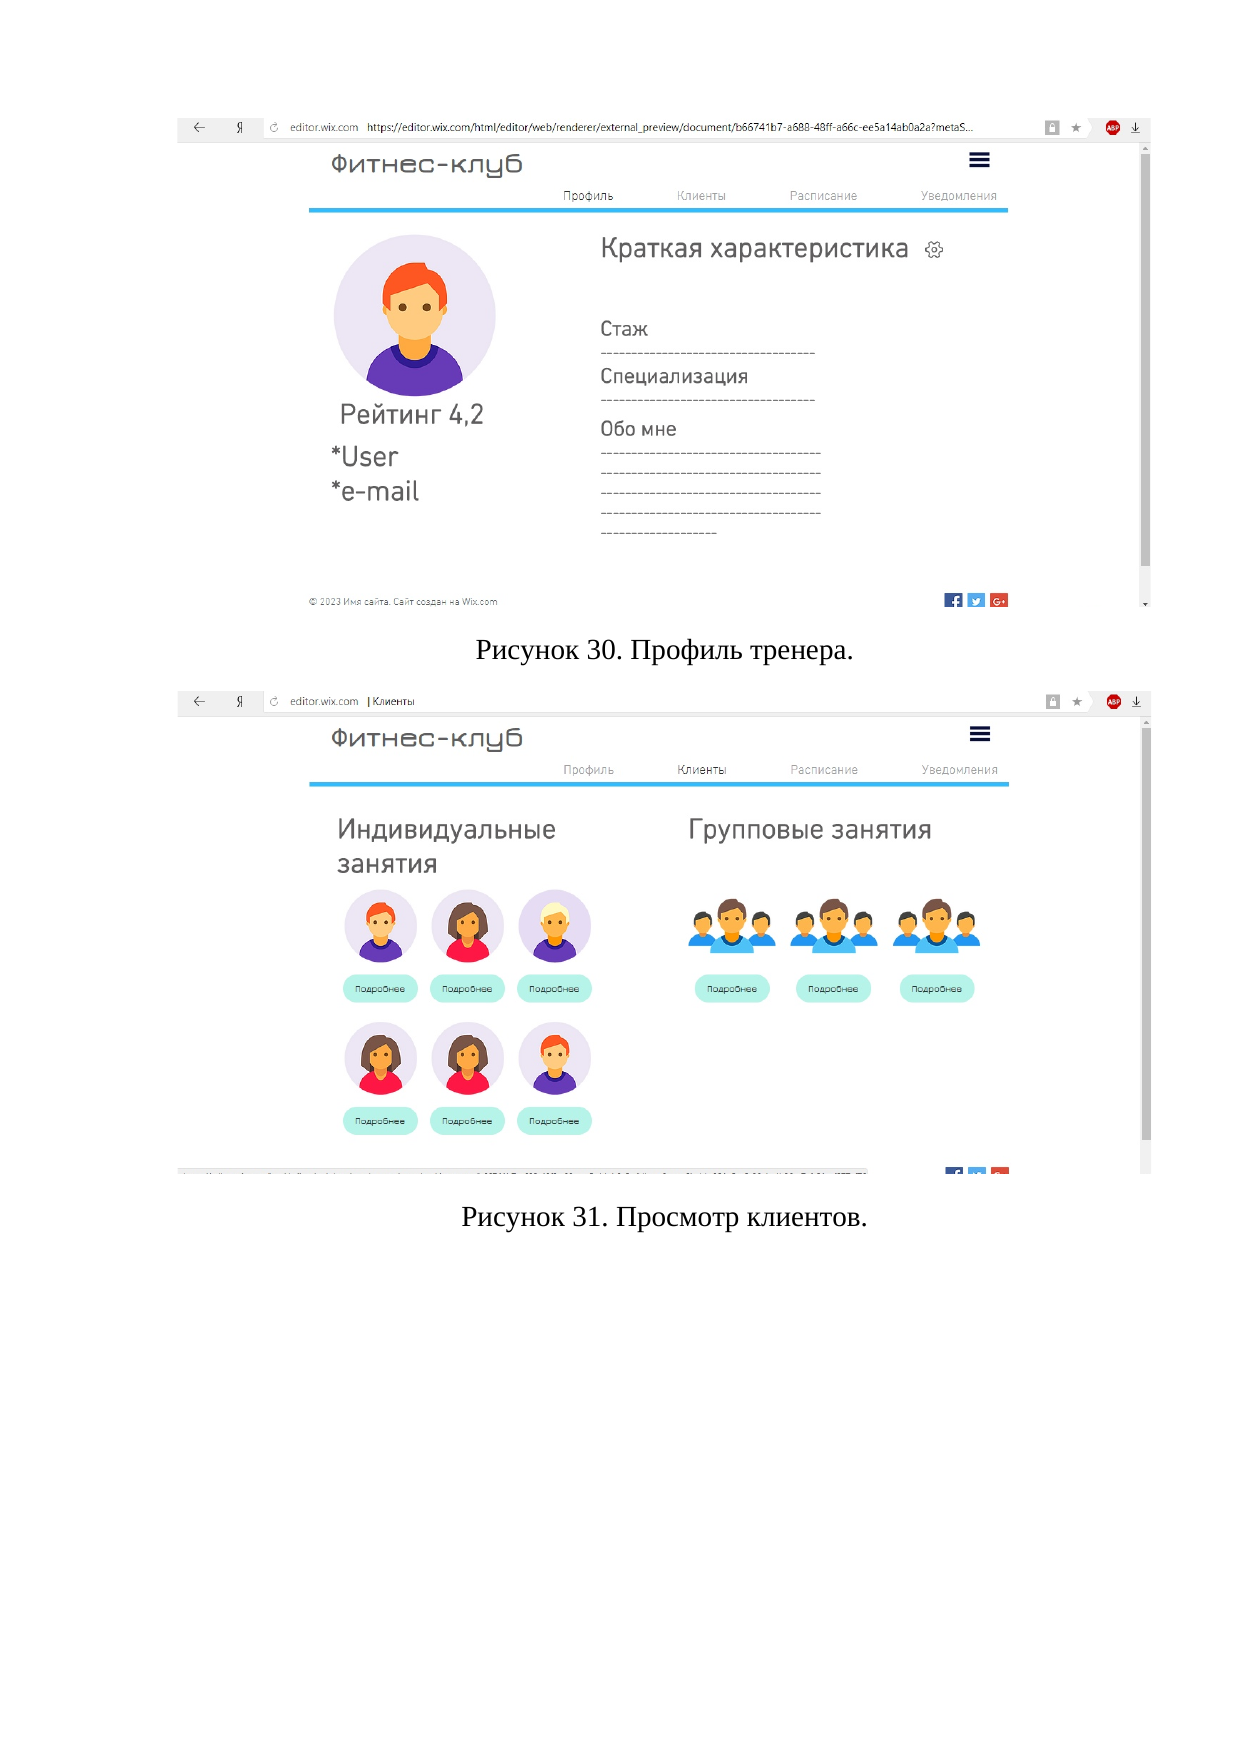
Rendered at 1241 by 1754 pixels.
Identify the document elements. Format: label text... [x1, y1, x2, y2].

text Рисунок 30. Профиль тренера. [177, 632, 1152, 665]
picture [177, 118, 1151, 607]
text Рисунок 31. Просмотр клиентов. [177, 1199, 1152, 1232]
picture [177, 691, 1152, 1174]
